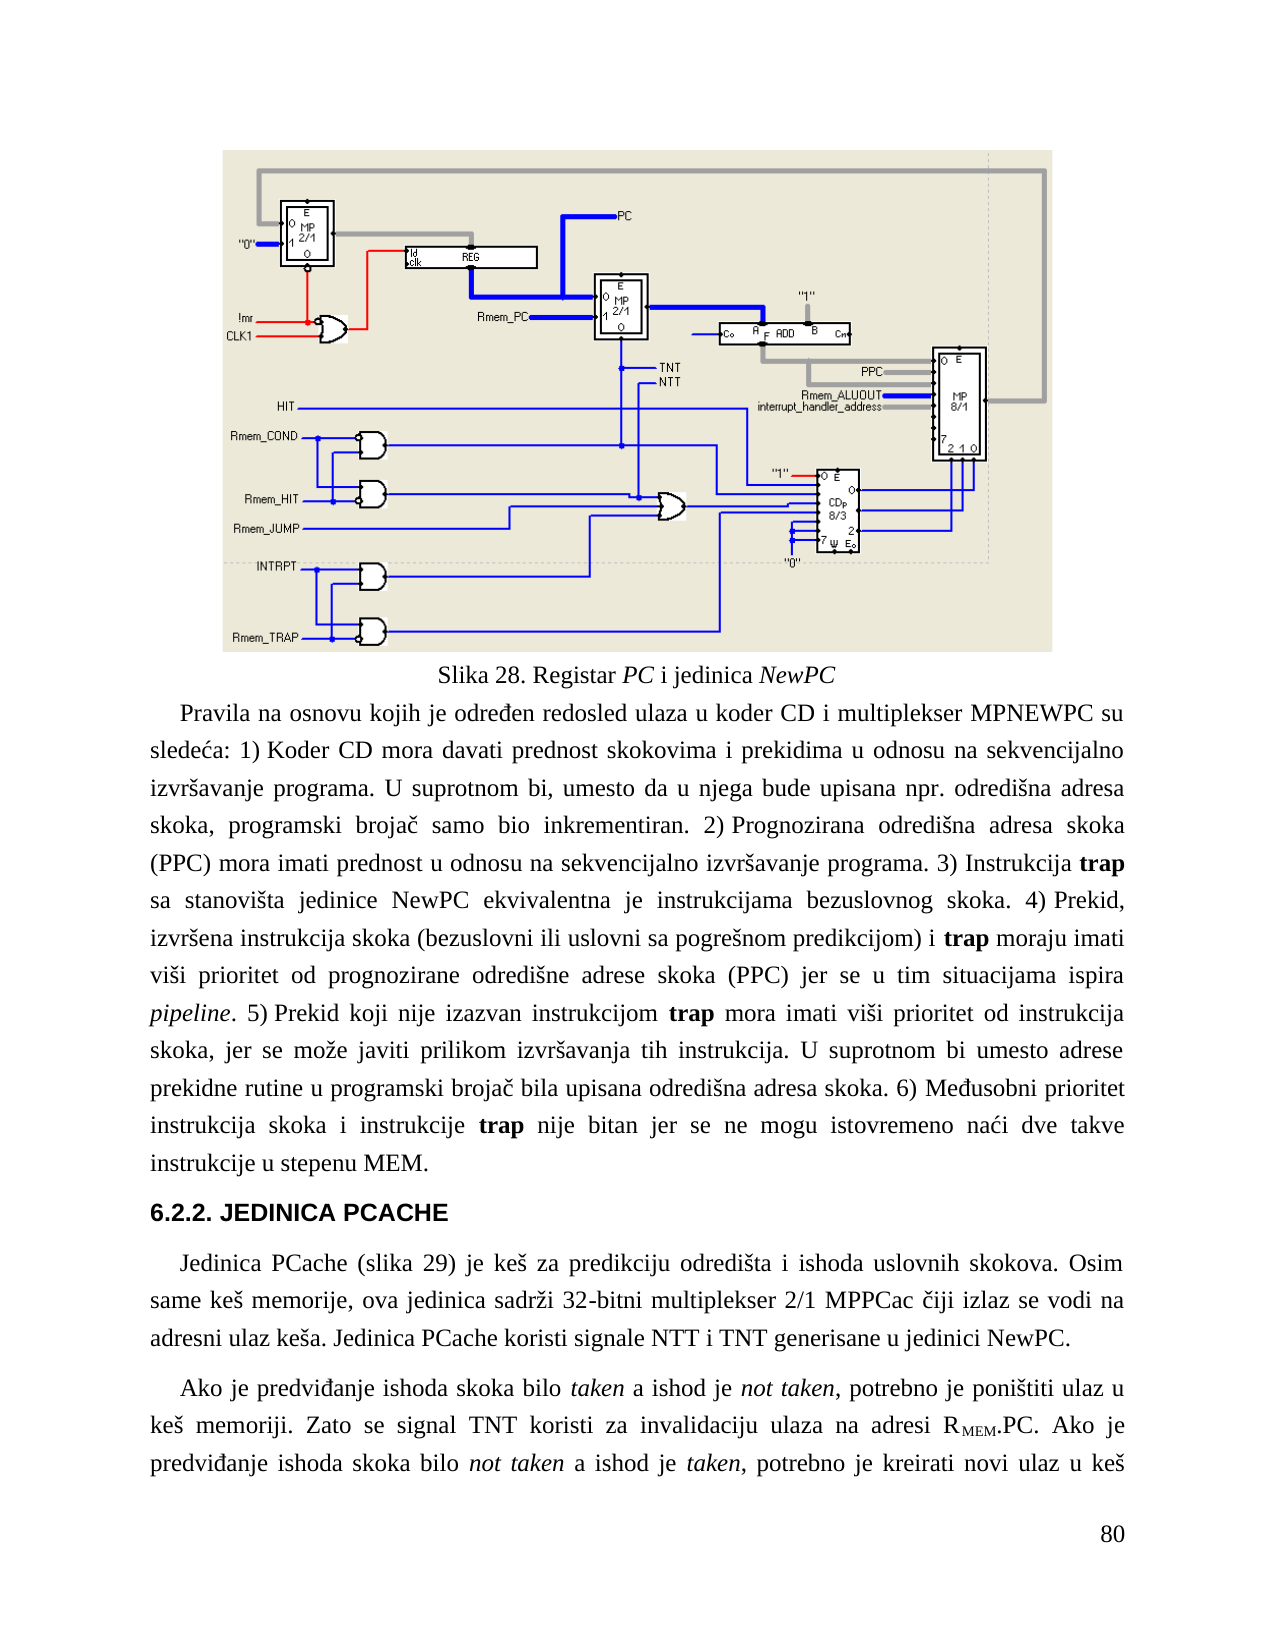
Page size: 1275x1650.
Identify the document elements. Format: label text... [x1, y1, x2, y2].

text Pravila na osnovu kojih je određen redosled ulaza u koder CD i multiplekser MPNEWPC su sledeća: 1) Koder CD mora davati prednost skokovima i prekidima u odnosu na sekvencijalno izvršavanje programa. U suprotnom bi, umesto da u njega bude upisana npr. odredišna adresa skoka, programski brojač samo bio inkrementiran. 2) Prognozirana odredišna adresa skoka (PPC) mora imati prednost u odnosu na sekvencijalno izvršavanje programa. 3) Instrukcija trap sa stanovišta jedinice NewPC ekvivalentna je instrukcijama bezuslovnog skoka. 4) Prekid, izvršena instrukcija skoka (bezuslovni ili uslovni sa pogrešnom predikcijom) i trap moraju imati viši prioritet od prognozirane odredišne adrese skoka (PPC) jer se u tim situacijama ispira pipeline. 5) Prekid koji nije izazvan instrukcijom trap mora imati viši prioritet od instrukcija skoka, jer se može javiti prilikom izvršavanja tih instrukcija. U suprotnom bi umesto adrese prekidne rutine u programski brojač bila upisana odredišna adresa skoka. 6) Međusobni prioritet instrukcija skoka i instrukcije trap nije bitan jer se ne mogu istovremeno naći dve takve instrukcije u stepenu MEM. [150, 689, 1125, 1177]
text Jedinica PCache (slika 29) je keš za predikciju odredišta i ishoda uslovnih skokova. Osim same keš memorije, ova jedinica sadrži 32-bitni multiplekser 2/1 MPPCac čiji izlaz se vodi na adresni ulaz keša. Jedinica PCache koristi signale i TNT generisane u jedinici NewPC. [150, 1239, 1125, 1352]
subtitle Jedinica PCache [150, 1189, 1125, 1227]
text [150, 1364, 1125, 1477]
text Slika 28. Registar PC i jedinica NewPC [150, 652, 1125, 689]
picture [222, 150, 1053, 652]
